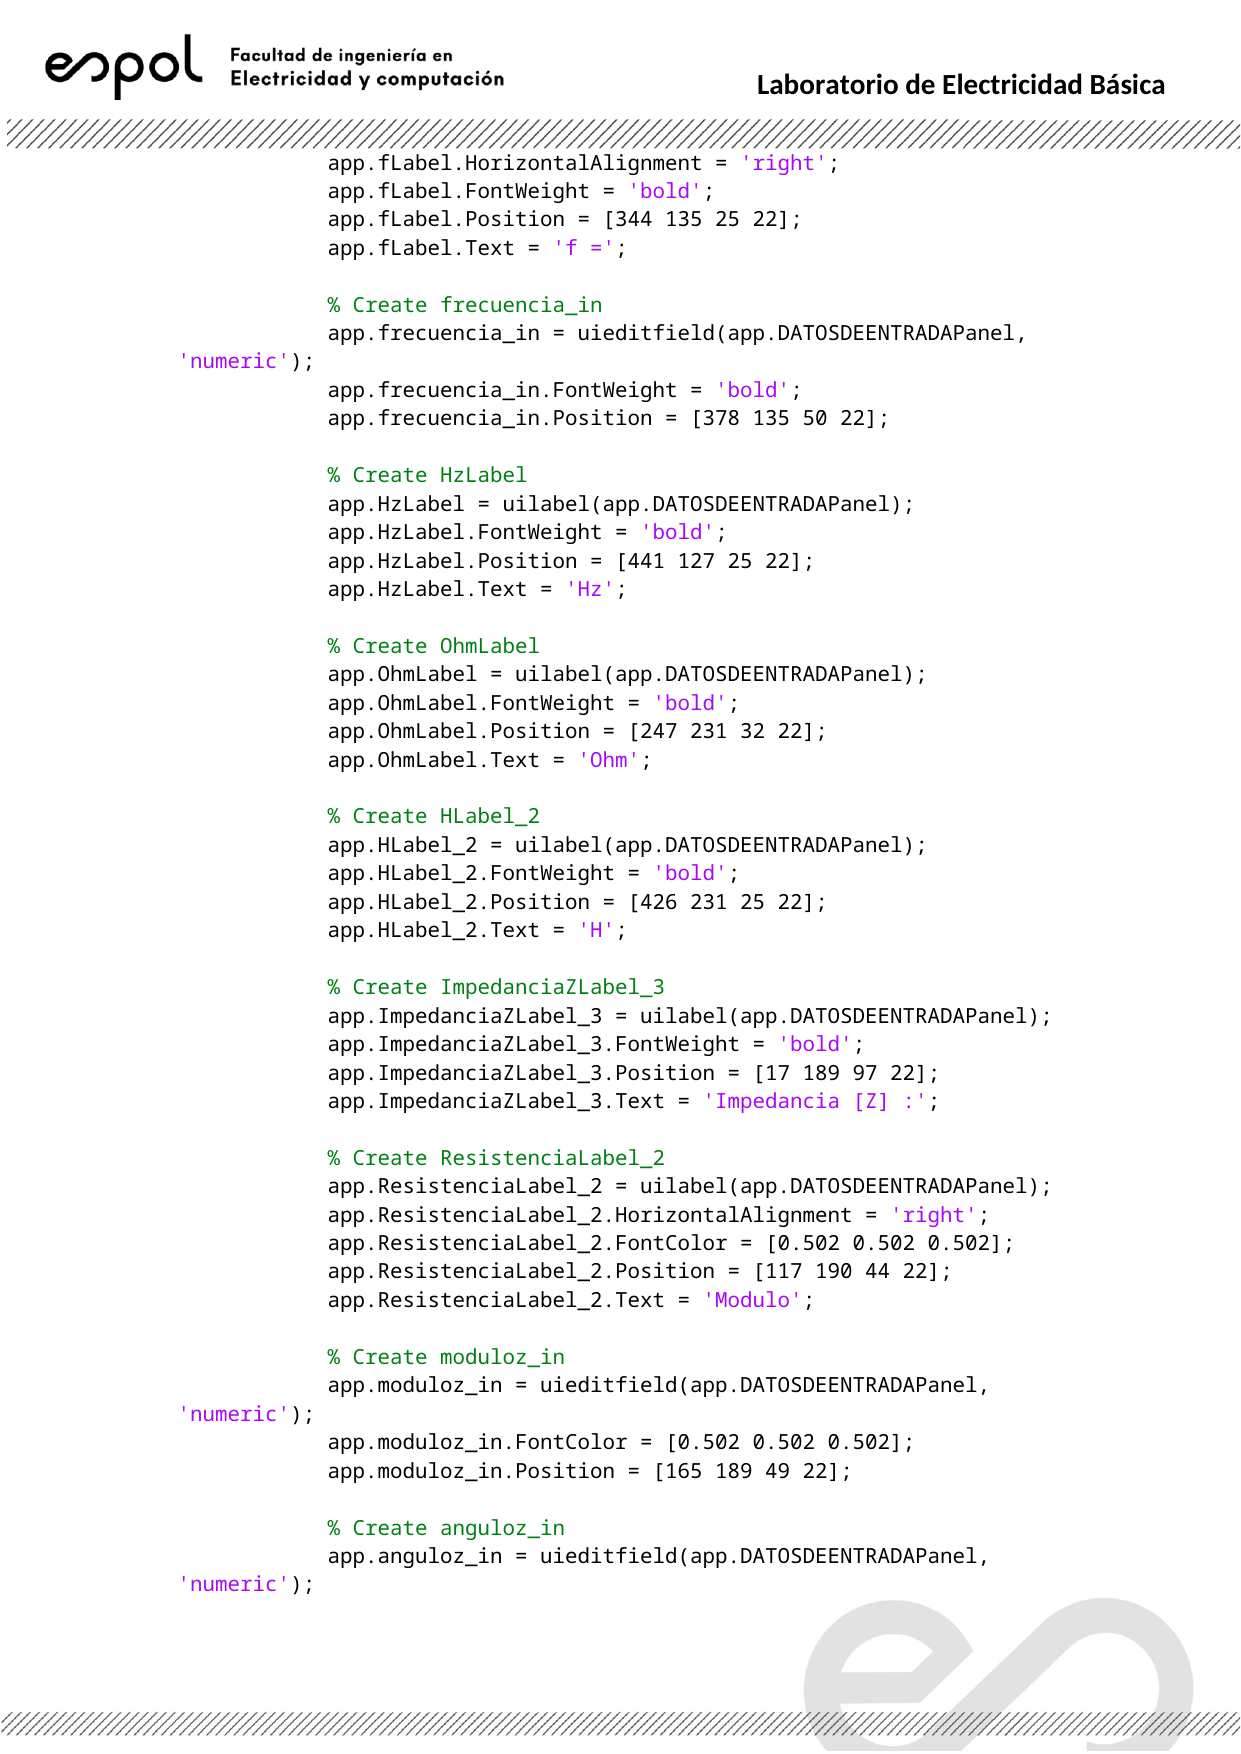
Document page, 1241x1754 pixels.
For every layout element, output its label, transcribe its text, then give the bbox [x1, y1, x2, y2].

text app.ResistenciaLabel_2.HorizontalAlignment = 'right'; [177, 1200, 1063, 1228]
text % Create moduloz_in [177, 1342, 1063, 1370]
text app.ImpedanciaZLabel_3.Position = [17 189 97 22]; [177, 1058, 1063, 1086]
text app.HzLabel.FontWeight = 'bold'; [177, 517, 1063, 546]
text app.ResistenciaLabel_2 = uilabel(app.DATOSDEENTRADAPanel); [177, 1171, 1063, 1200]
text % Create HzLabel [177, 460, 1063, 489]
text app.frecuencia_in.FontWeight = 'bold'; [177, 375, 1063, 403]
picture [1, 1597, 1241, 1751]
text app.moduloz_in.FontColor = [0.502 0.502 0.502]; [177, 1427, 1063, 1456]
text app.ResistenciaLabel_2.FontColor = [0.502 0.502 0.502]; [177, 1228, 1063, 1257]
text app.anguloz_in = uieditfield(app.DATOSDEENTRADAPanel, 'numeric'); [177, 1541, 1063, 1598]
text app.HzLabel.Position = [441 127 25 22]; [177, 546, 1063, 574]
text app.moduloz_in = uieditfield(app.DATOSDEENTRADAPanel, 'numeric'); [177, 1370, 1063, 1427]
text app.OhmLabel = uilabel(app.DATOSDEENTRADAPanel); [177, 659, 1063, 688]
text % Create anguloz_in [177, 1513, 1063, 1541]
text % Create ImpedanciaZLabel_3 [177, 972, 1063, 1001]
text % Create HLabel_2 [177, 802, 1063, 830]
text % Create OhmLabel [177, 631, 1063, 659]
text app.HLabel_2.Text = 'H'; [177, 915, 1063, 944]
text app.fLabel.Position = [344 135 25 22]; [177, 204, 1063, 233]
text app.ImpedanciaZLabel_3.FontWeight = 'bold'; [177, 1029, 1063, 1058]
text app.HLabel_2 = uilabel(app.DATOSDEENTRADAPanel); [177, 830, 1063, 858]
text app.ImpedanciaZLabel_3.Text = 'Impedancia [Z] :'; [177, 1086, 1063, 1114]
text % Create frecuencia_in [177, 290, 1063, 318]
text app.frecuencia_in = uieditfield(app.DATOSDEENTRADAPanel, 'numeric'); [177, 318, 1063, 375]
text app.ResistenciaLabel_2.Text = 'Modulo'; [177, 1285, 1063, 1313]
text app.OhmLabel.Text = 'Ohm'; [177, 745, 1063, 773]
text app.HLabel_2.FontWeight = 'bold'; [177, 858, 1063, 887]
text app.fLabel.FontWeight = 'bold'; [177, 176, 1063, 204]
text % Create ResistenciaLabel_2 [177, 1143, 1063, 1171]
text app.OhmLabel.Position = [247 231 32 22]; [177, 716, 1063, 745]
picture [7, 87, 1241, 168]
text app.moduloz_in.Position = [165 189 49 22]; [177, 1456, 1063, 1484]
text app.fLabel.HorizontalAlignment = 'right'; [177, 148, 1063, 176]
picture [0, 31, 547, 104]
text app.ImpedanciaZLabel_3 = uilabel(app.DATOSDEENTRADAPanel); [177, 1001, 1063, 1029]
text app.OhmLabel.FontWeight = 'bold'; [177, 688, 1063, 716]
text app.HzLabel = uilabel(app.DATOSDEENTRADAPanel); [177, 489, 1063, 517]
text app.frecuencia_in.Position = [378 135 50 22]; [177, 403, 1063, 432]
text app.ResistenciaLabel_2.Position = [117 190 44 22]; [177, 1257, 1063, 1285]
text app.HLabel_2.Position = [426 231 25 22]; [177, 887, 1063, 915]
text app.HzLabel.Text = 'Hz'; [177, 574, 1063, 603]
text app.fLabel.Text = 'f ='; [177, 233, 1063, 261]
